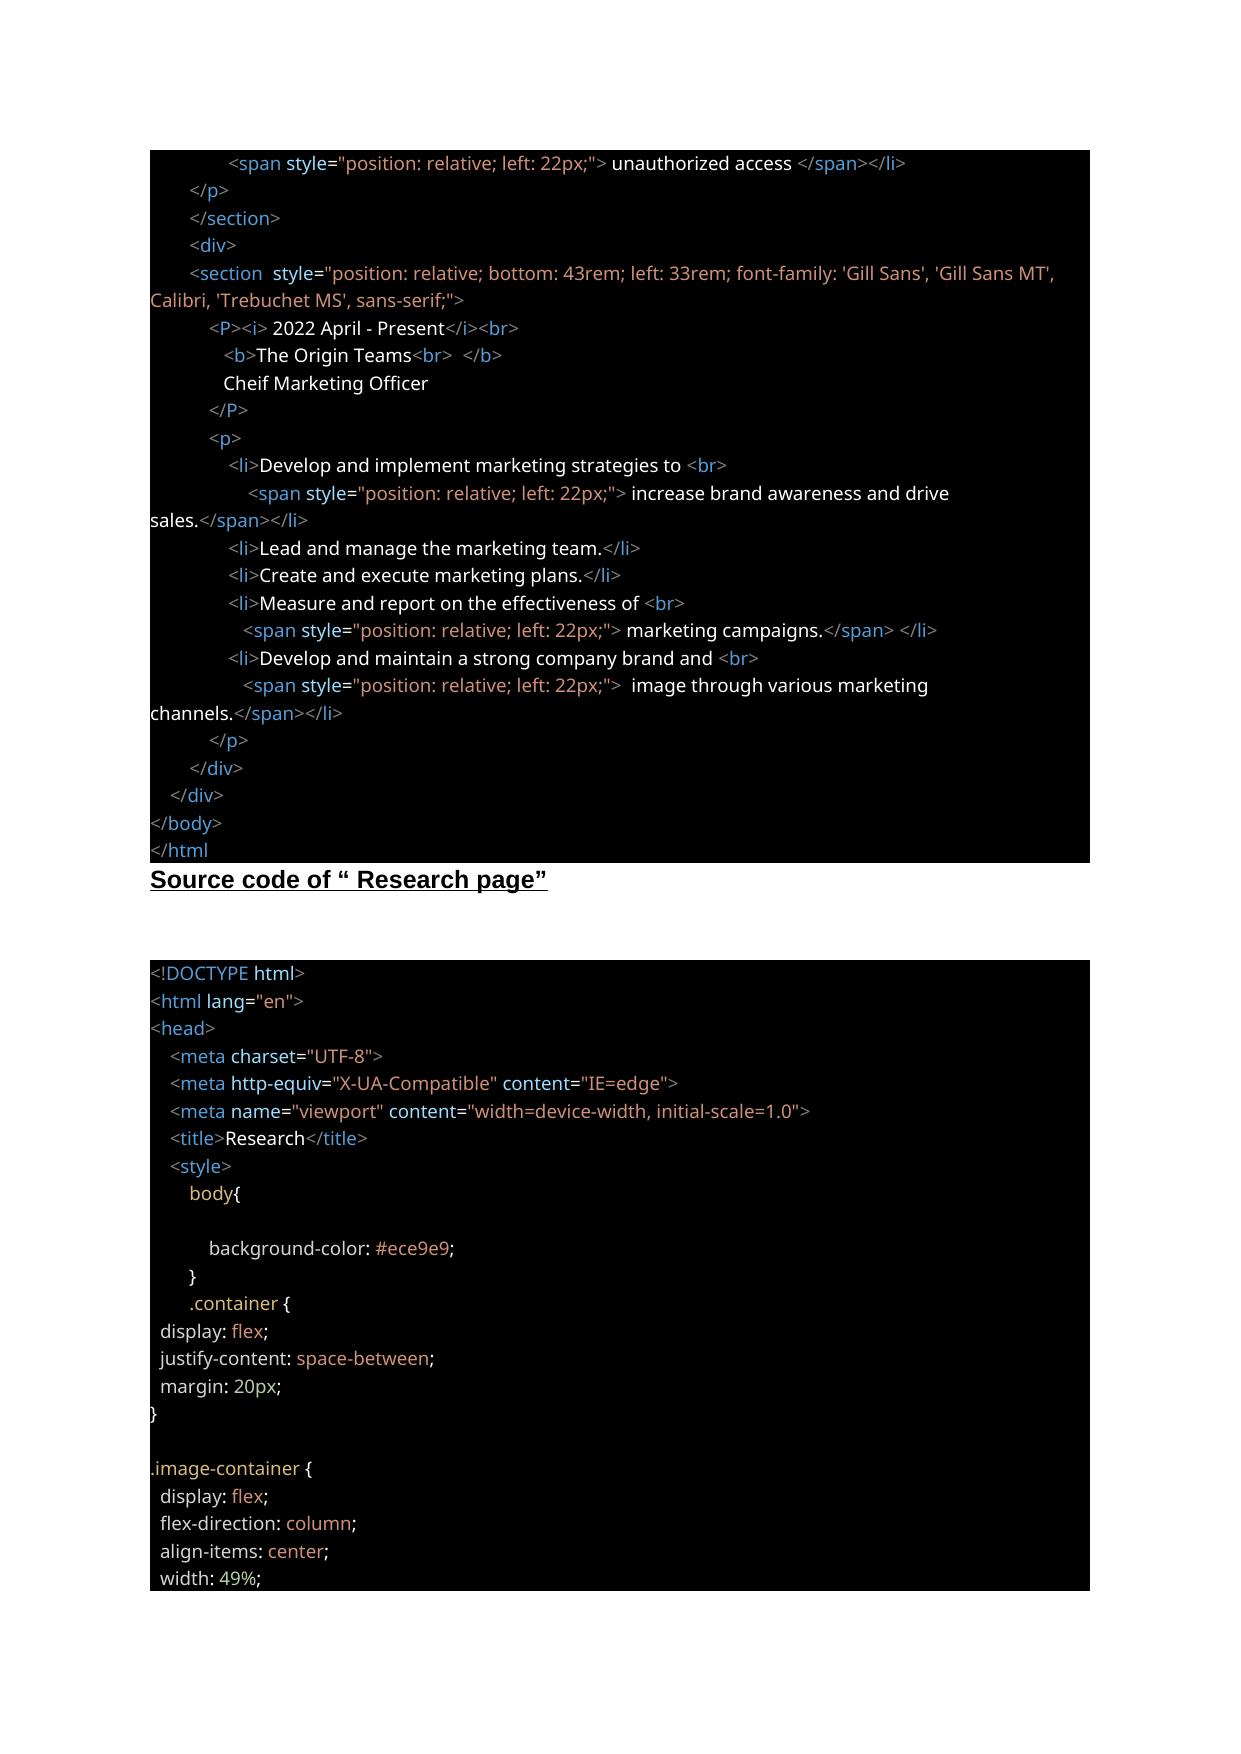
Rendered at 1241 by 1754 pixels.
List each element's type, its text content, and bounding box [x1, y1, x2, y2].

text </body> [150, 810, 1090, 836]
text </P> [150, 397, 1090, 423]
text <li>Create and execute marketing plans.</li> [150, 562, 1090, 588]
text </html [150, 837, 1090, 863]
text </p> [150, 727, 1090, 753]
text } [150, 1263, 1090, 1288]
text <span style="position: relative; left: 22px;"> increase brand awareness and drive sales.</span></li> [150, 480, 1090, 533]
text .container { [150, 1290, 1090, 1316]
text body{ [150, 1180, 1090, 1206]
text <span style="position: relative; left: 22px;"> image through various marketing channels.</span></li> [150, 672, 1090, 726]
text <meta http-equiv="X-UA-Compatible" content="IE=edge"> [150, 1070, 1090, 1096]
text background-color: #ece9e9; [150, 1235, 1090, 1261]
text <li>Lead and manage the marketing team.</li> [150, 535, 1090, 561]
text </section> [150, 205, 1090, 231]
text </div> [150, 755, 1090, 781]
text </div> [150, 782, 1090, 808]
text <p> [150, 425, 1090, 451]
text <meta charset="UTF-8"> [150, 1043, 1090, 1068]
text width: 49%; [150, 1565, 1090, 1591]
text <!DOCTYPE html> [150, 960, 1090, 986]
text <b>The Origin Teams<br> </b> [150, 342, 1090, 368]
text <span style="position: relative; left: 22px;"> unauthorized access </span></li> [150, 150, 1090, 176]
text <div> [150, 232, 1090, 258]
text .image-container { [150, 1455, 1090, 1481]
text <style> [150, 1153, 1090, 1178]
text <title>Research</title> [150, 1125, 1090, 1151]
text align-items: center; [150, 1538, 1090, 1563]
text <section style="position: relative; bottom: 43rem; left: 33rem; font-family: 'Gill Sans', 'Gill Sans MT', Calibri, 'Trebuchet MS', sans-serif;"> [150, 260, 1090, 313]
text <li>Develop and maintain a strong company brand and <br> [150, 645, 1090, 671]
text display: flex; [150, 1318, 1090, 1343]
text <P><i> 2022 April - Present</i><br> [150, 315, 1090, 341]
text margin: 20px; [150, 1373, 1090, 1398]
text <head> [150, 1015, 1090, 1041]
text flex-direction: column; [150, 1510, 1090, 1536]
text display: flex; [150, 1483, 1090, 1508]
text <span style="position: relative; left: 22px;"> marketing campaigns.</span> </li> [150, 617, 1090, 643]
text <html lang="en"> [150, 988, 1090, 1013]
text Source code of “ Research page” [150, 865, 1090, 894]
text Cheif Marketing Officer [150, 370, 1090, 396]
text </p> [150, 177, 1090, 203]
text } [150, 1400, 1090, 1426]
text <li>Measure and report on the effectiveness of <br> [150, 590, 1090, 616]
text <meta name="viewport" content="width=device-width, initial-scale=1.0"> [150, 1098, 1090, 1123]
text <li>Develop and implement marketing strategies to <br> [150, 452, 1090, 478]
text justify-content: space-between; [150, 1345, 1090, 1371]
